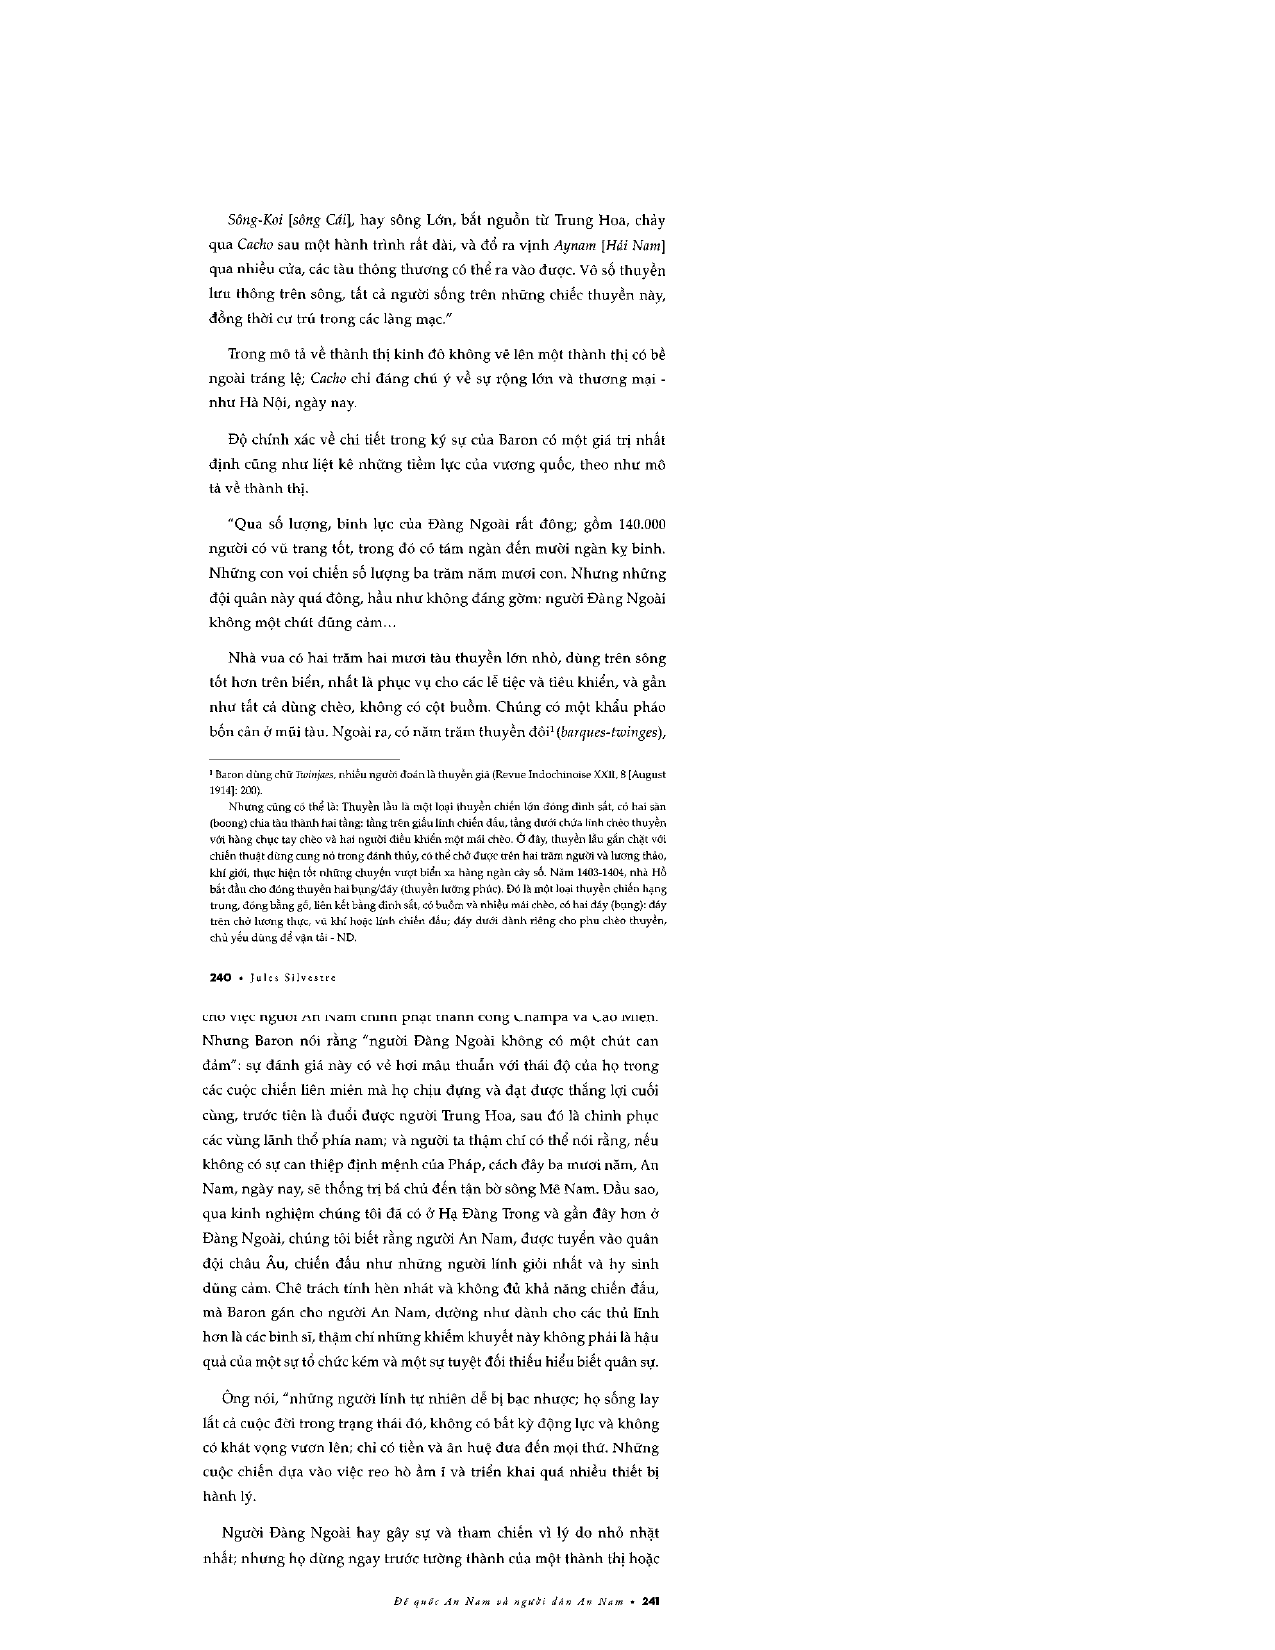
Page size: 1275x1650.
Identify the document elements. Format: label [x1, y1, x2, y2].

picture [150, 150, 713, 1650]
